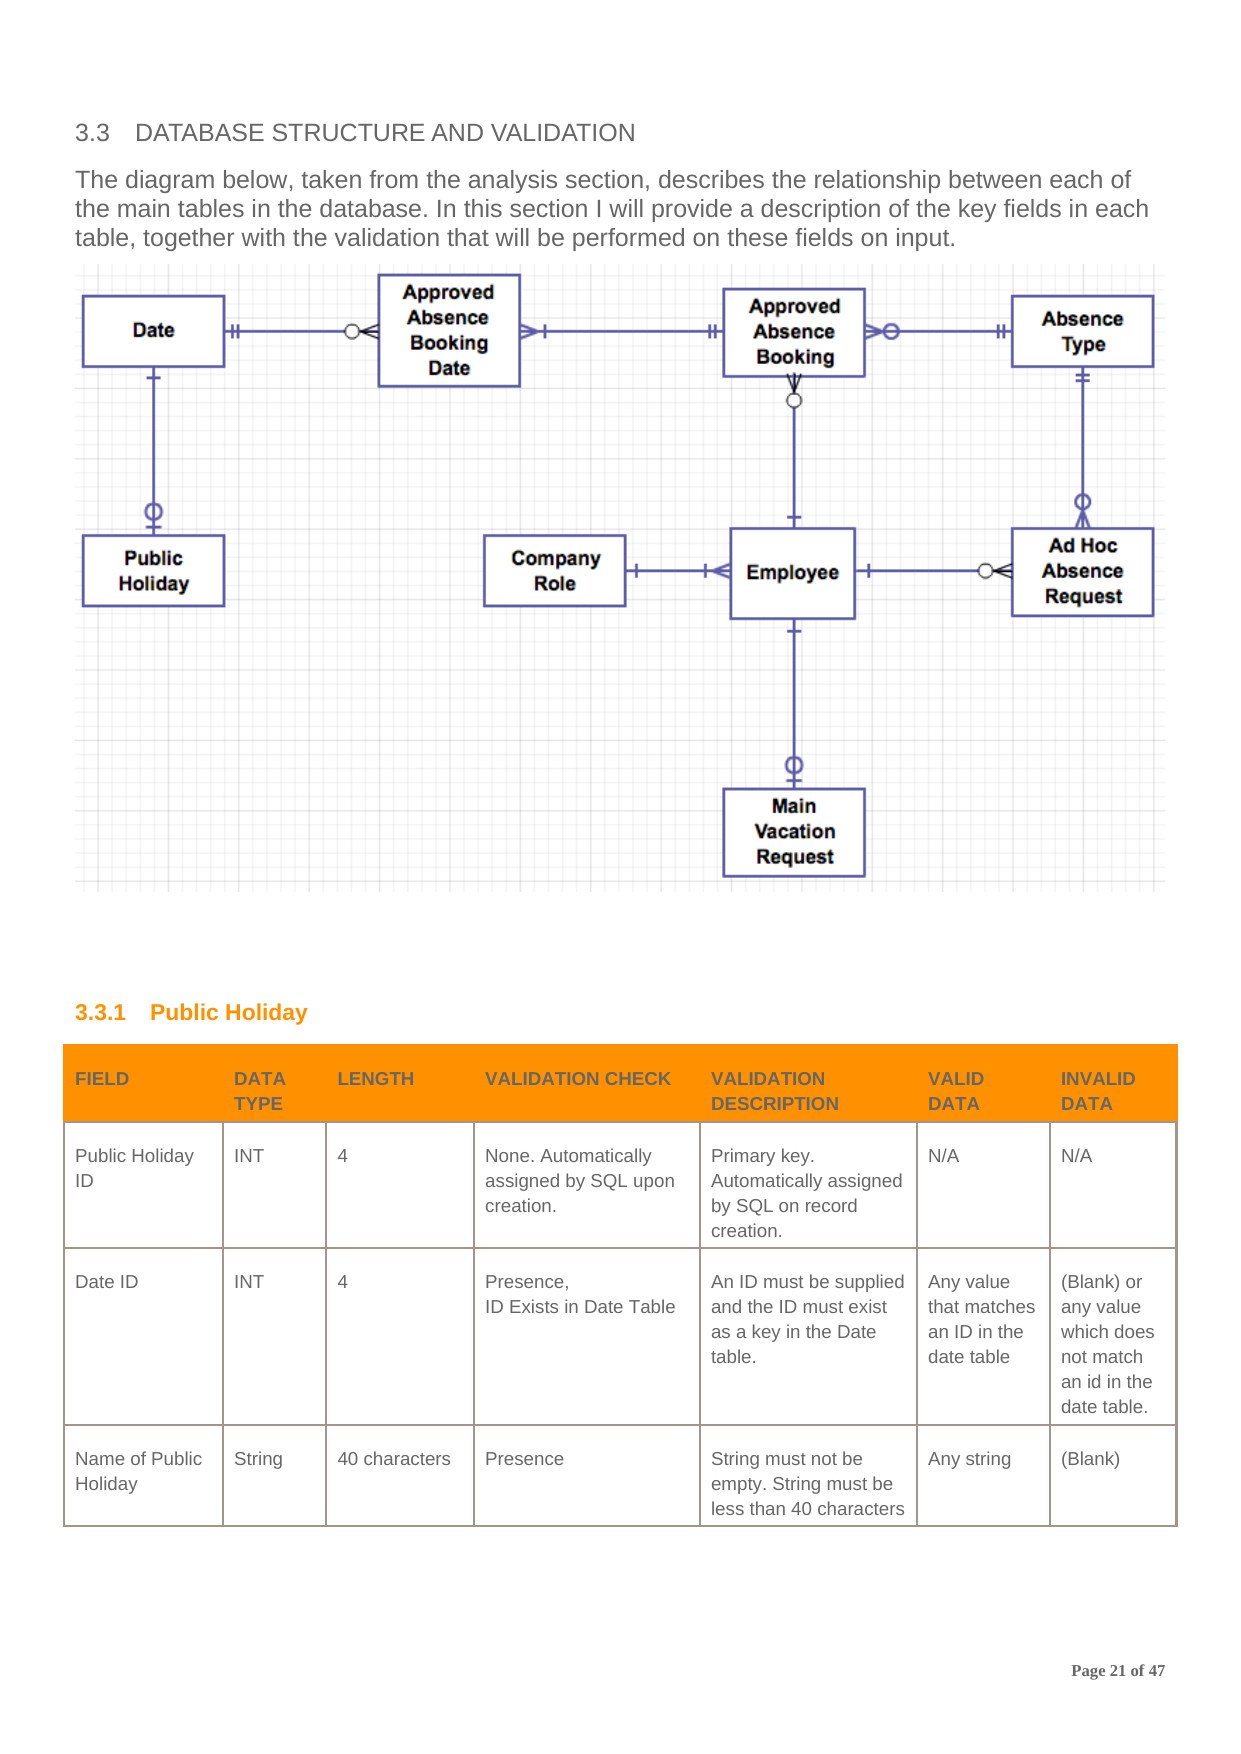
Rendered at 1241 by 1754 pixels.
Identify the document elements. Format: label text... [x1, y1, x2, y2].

table_cell N/A [1051, 1123, 1175, 1247]
table_header valid data [918, 1046, 1049, 1121]
table_cell 4 [327, 1249, 473, 1424]
table_cell Any value that matches an ID in the date table [918, 1249, 1049, 1424]
table_cell INT [224, 1249, 325, 1424]
table_cell An ID must be supplied and the ID must exist as a key in the Date table. [701, 1249, 916, 1424]
table_header Field [65, 1046, 222, 1121]
table_header validation check [475, 1046, 699, 1121]
table_cell None. Automatically assigned by SQL upon creation. [475, 1123, 699, 1247]
table_cell Primary key. Automatically assigned by SQL on record creation. [701, 1123, 916, 1247]
table_cell Name of Public Holiday [65, 1426, 222, 1525]
table_cell Presence, ID Exists in Date Table [475, 1249, 699, 1424]
table_cell Date ID [65, 1249, 222, 1424]
table_cell Public Holiday ID [65, 1123, 222, 1247]
table_cell 4 [327, 1123, 473, 1247]
subtitle Database structure AND VALIDATION [75, 118, 1165, 147]
table_cell (Blank) [1051, 1426, 1175, 1525]
table_cell Presence [475, 1426, 699, 1525]
table_cell 40 characters [327, 1426, 473, 1525]
table_cell INT [224, 1123, 325, 1247]
table_cell N/A [918, 1123, 1049, 1247]
subtitle Public Holiday [75, 999, 1165, 1026]
table_header validation description [701, 1046, 916, 1121]
table_cell String must not be empty. String must be less than 40 characters [701, 1426, 916, 1525]
table_header length [327, 1046, 473, 1121]
table_cell String [224, 1426, 325, 1525]
table_header Data type [224, 1046, 325, 1121]
text The diagram below, taken from the analysis section, describes the relationship between each of the main tables in the database. In this section I will provide a description of the key fields in each table, together with the validation that will be performed on these fields on input. [75, 166, 1165, 252]
table_header invalid data [1051, 1046, 1175, 1121]
table_cell (Blank) or any value which does not match an id in the date table. [1051, 1249, 1175, 1424]
table_cell Any string [918, 1426, 1049, 1525]
picture [75, 264, 1166, 892]
